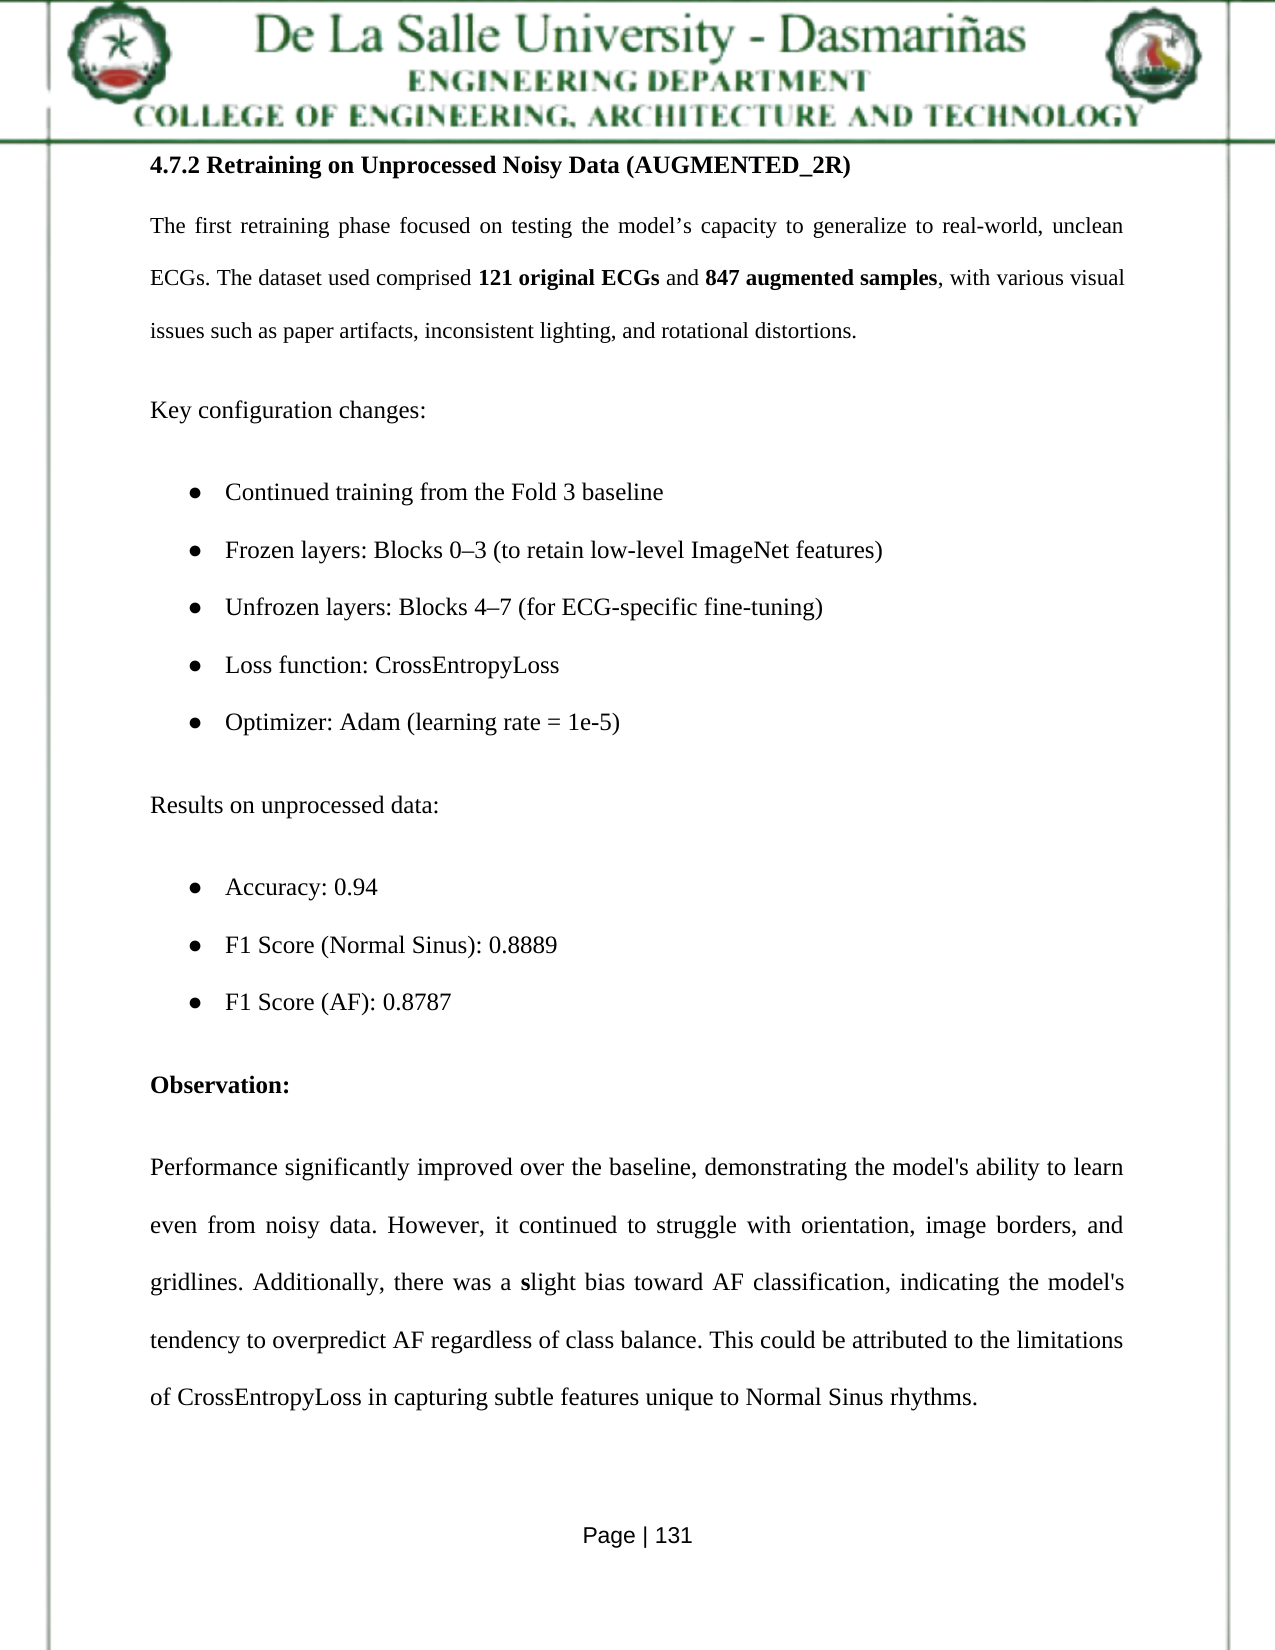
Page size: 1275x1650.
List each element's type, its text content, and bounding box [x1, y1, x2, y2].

text The first retraining phase focused on testing the model’s capacity to generalize to real-world, unclean ECGs. The dataset used comprised 121 original ECGs and 847 augmented samples, with various visual issues such as paper artifacts, inconsistent lighting, and rotational distortions. [150, 212, 1125, 343]
list Frozen layers: Blocks 0–3 (to retain low-level ImageNet features) [187, 535, 1125, 563]
text Results on unprocessed data: [150, 790, 1125, 818]
text Performance significantly improved over the baseline, demonstrating the model's ability to learn even from noisy data. However, it continued to struggle with orientation, image borders, and gridlines. Additionally, there was a slight bias toward AF classification, indicating the model's tendency to overpredict AF regardless of class balance. This could be attributed to the limitations of CrossEntropyLoss in capturing subtle features unique to Normal Sinus rhythms. [150, 1152, 1125, 1411]
text Key configuration changes: [150, 395, 1125, 423]
list Loss function: CrossEntropyLoss [187, 650, 1125, 678]
list Unfrozen layers: Blocks 4–7 (for ECG-specific fine-tuning) [187, 592, 1125, 621]
list Continued training from the Fold 3 baseline [187, 477, 1125, 506]
picture [0, 0, 1275, 1650]
text Observation: [150, 1070, 1125, 1098]
list Accuracy: 0.94 [187, 872, 1125, 901]
list F1 Score (AF): 0.8787 [187, 987, 1125, 1016]
list Optimizer: Adam (learning rate = 1e-5) [187, 707, 1125, 736]
list F1 Score (Normal Sinus): 0.8889 [187, 930, 1125, 958]
subtitle 4.7.2 Retraining on Unprocessed Noisy Data (AUGMENTED_2R) [150, 150, 1125, 179]
